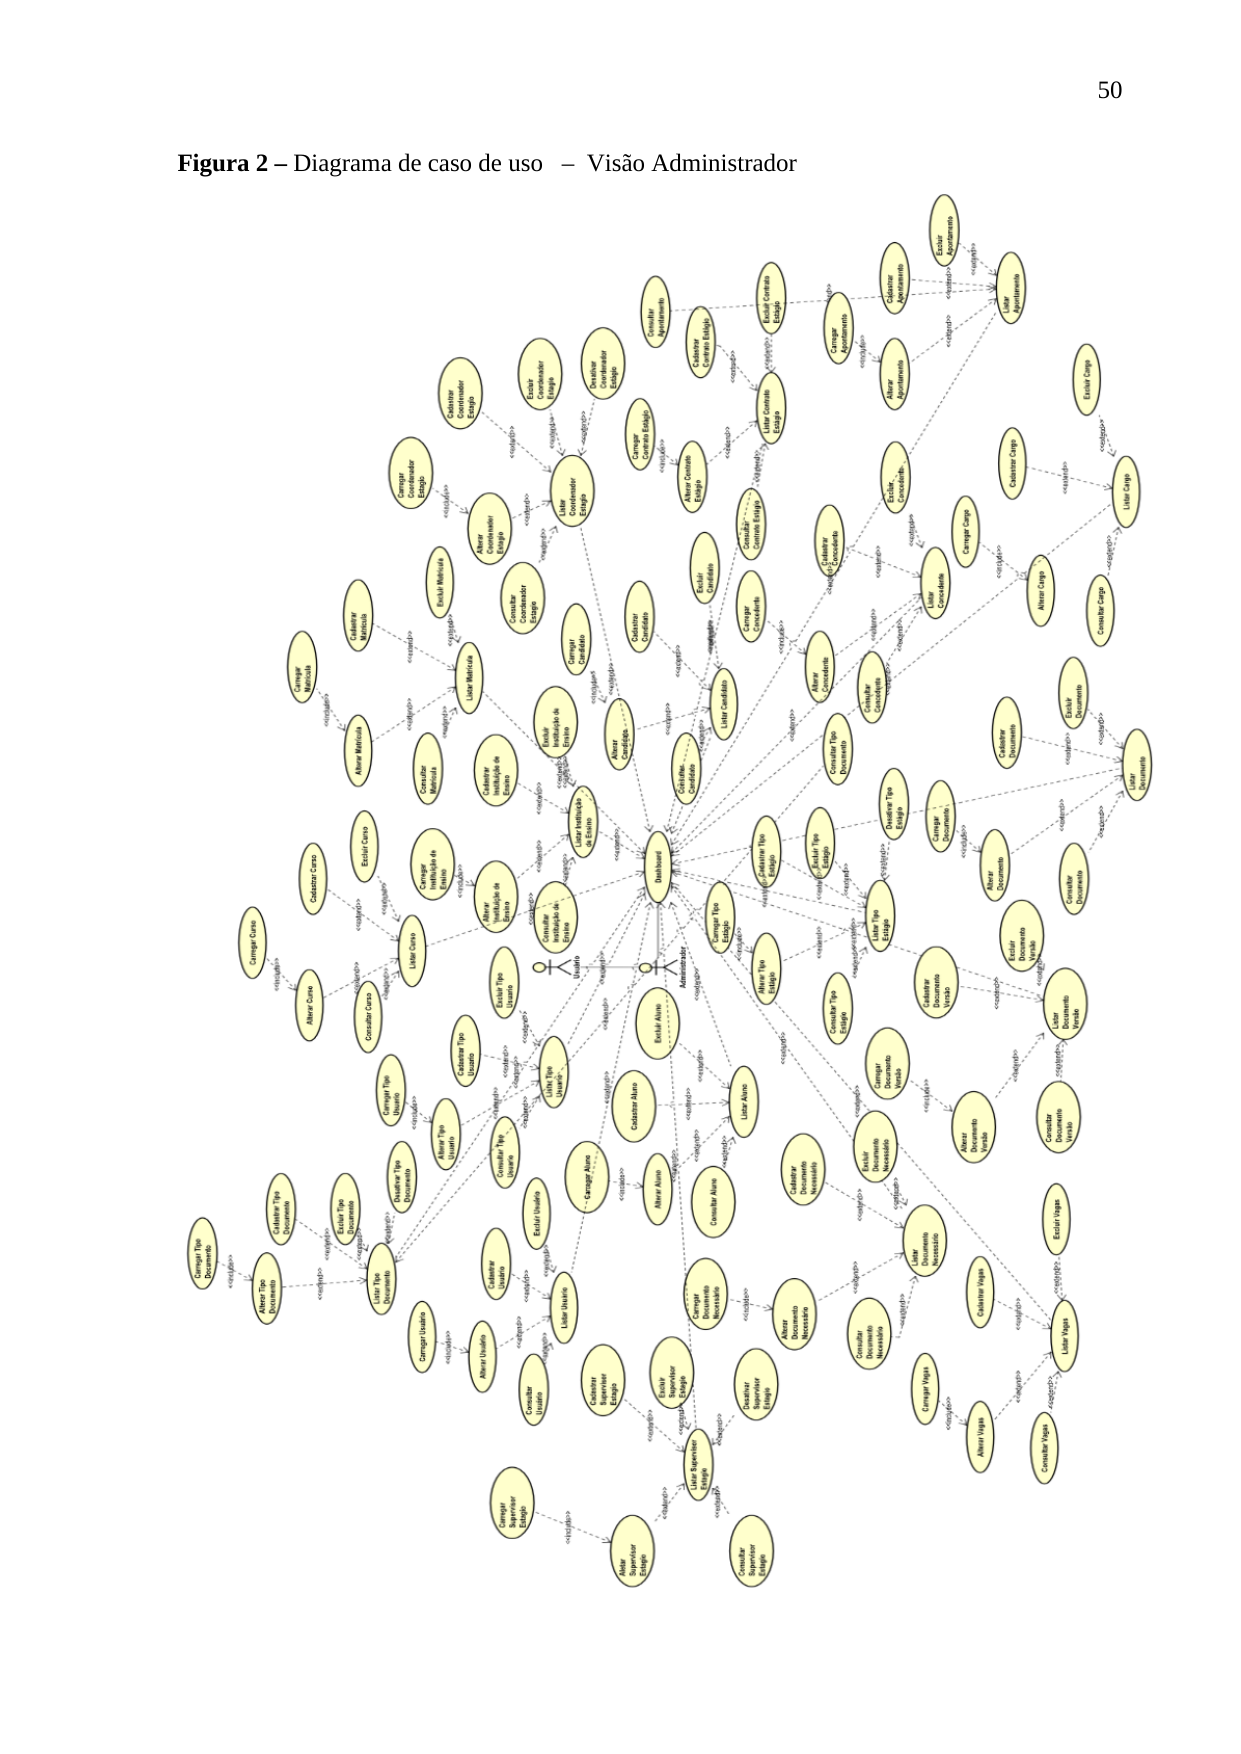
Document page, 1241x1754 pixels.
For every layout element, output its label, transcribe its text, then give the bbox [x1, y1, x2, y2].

picture [181, 191, 1155, 1594]
text Figura 2 – Diagrama de caso de uso – Visão Administrador [177, 148, 1122, 176]
